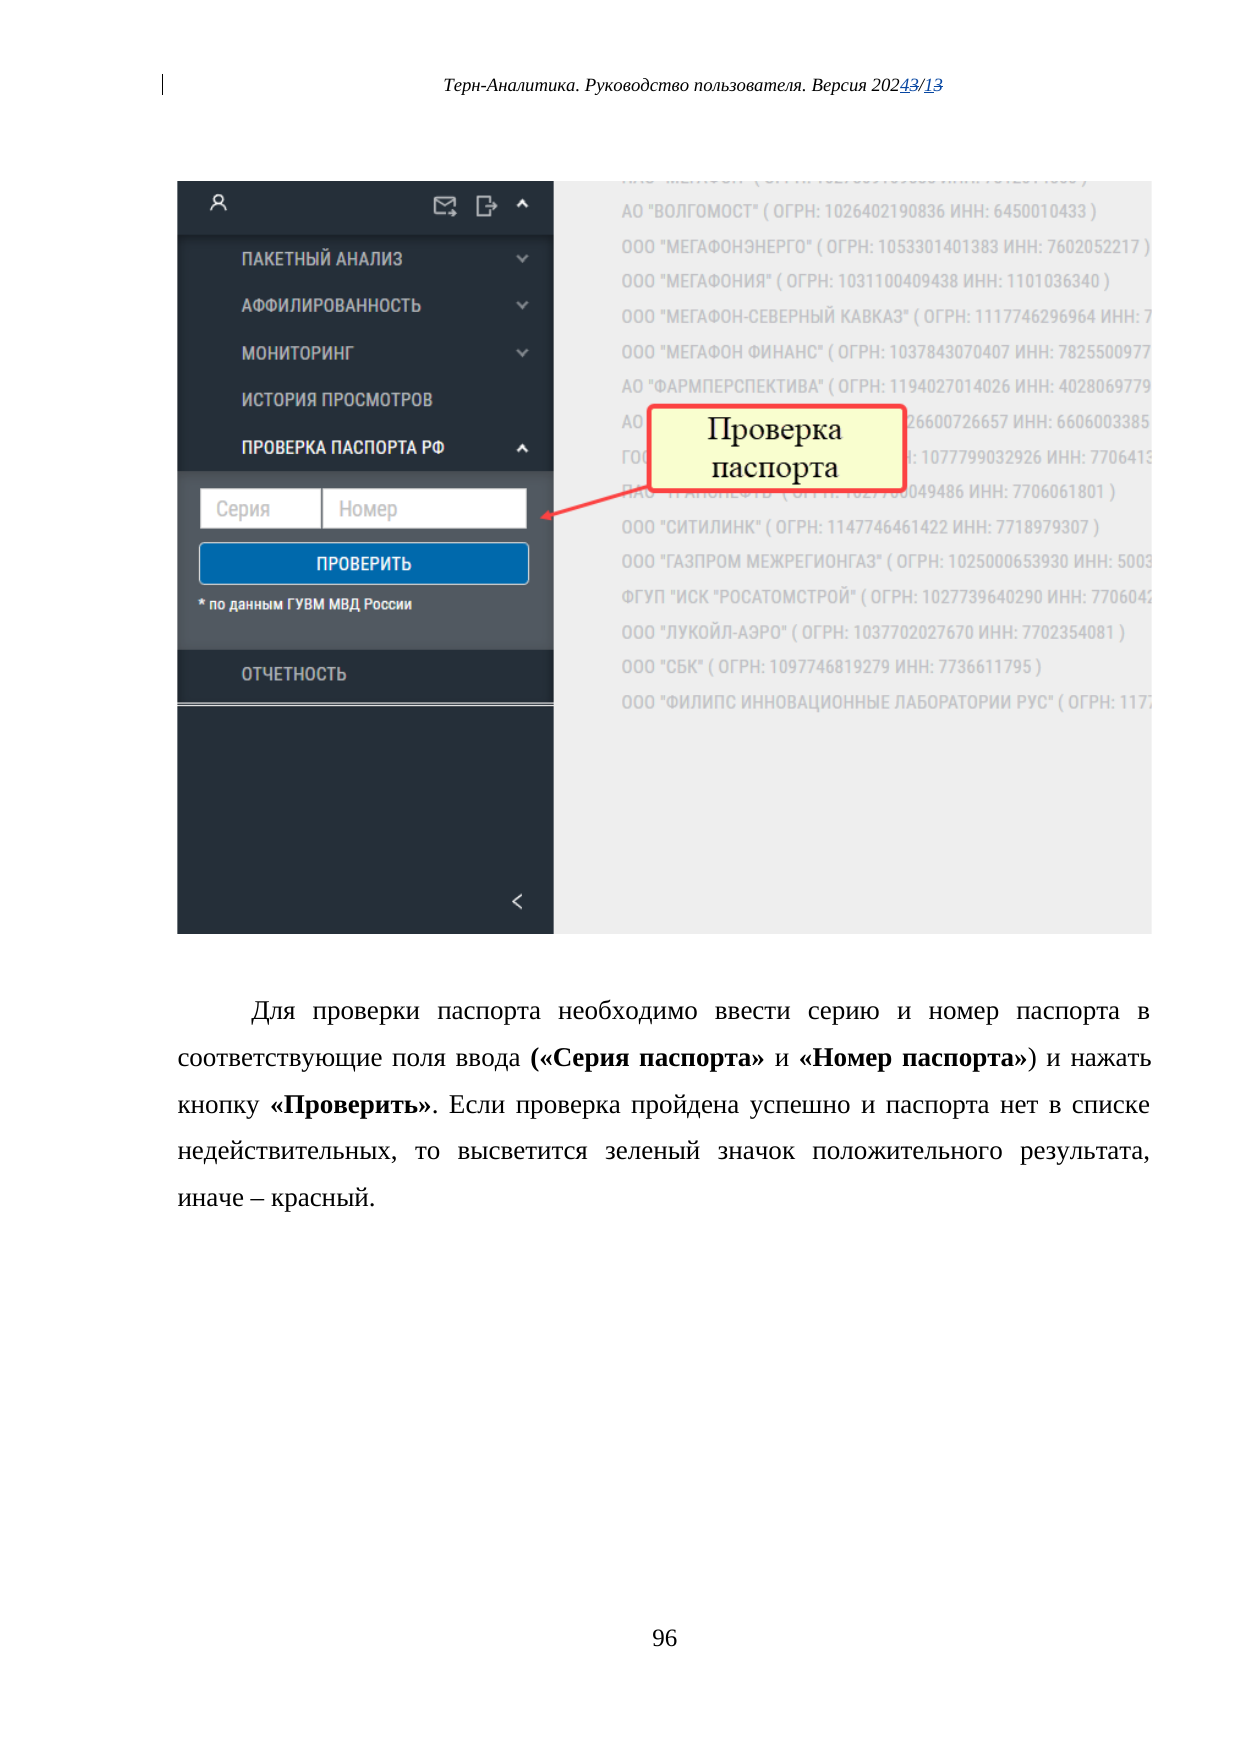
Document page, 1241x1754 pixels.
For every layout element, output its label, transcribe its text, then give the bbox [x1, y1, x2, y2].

text Для проверки паспорта необходимо ввести серию и номер паспорта в соответствующие поля ввода («Серия паспорта» и «Номер паспорта») и нажать кнопку «Проверить». Если проверка пройдена успешно и паспорта нет в списке недействительных, то высветится зеленый значок положительного результата, иначе – красный. [177, 994, 1152, 1212]
picture [177, 181, 1152, 934]
